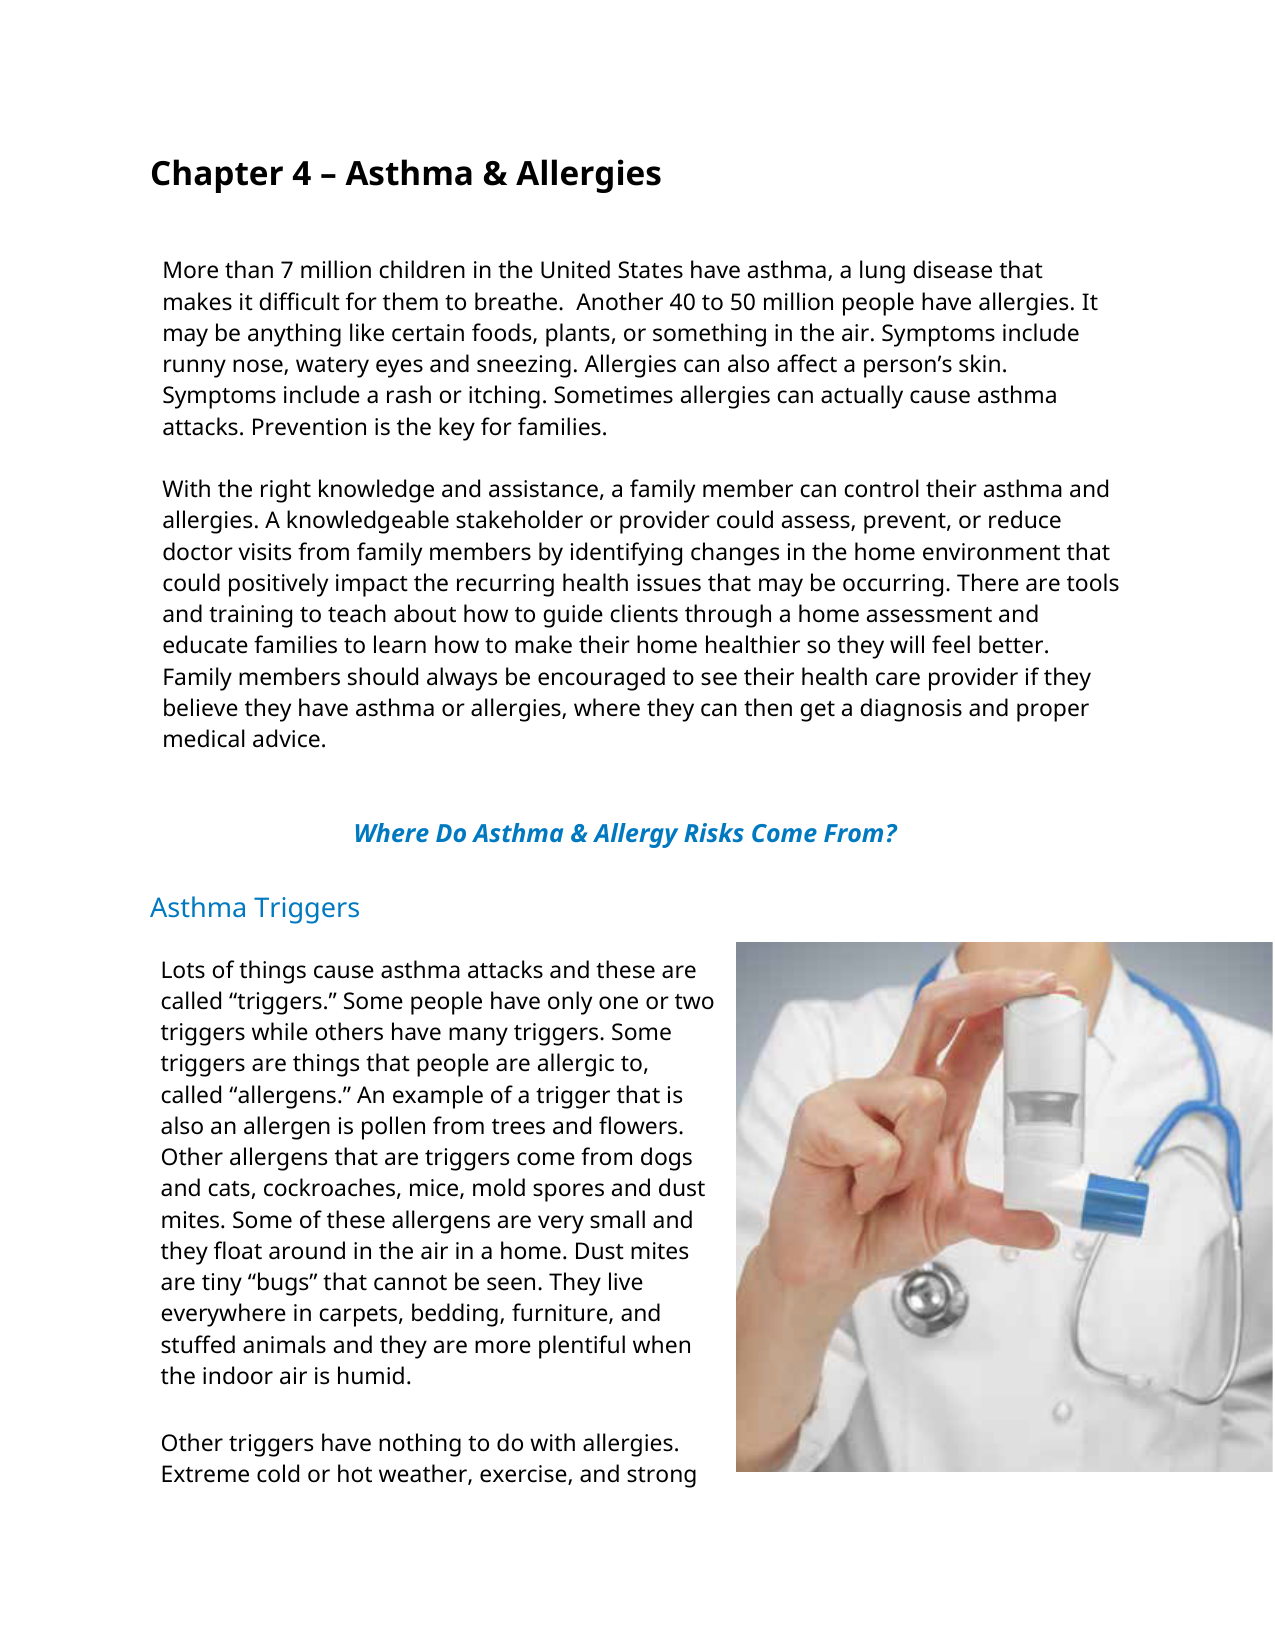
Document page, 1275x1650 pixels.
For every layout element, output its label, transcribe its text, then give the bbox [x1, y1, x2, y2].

text With the right knowledge and assistance, a family member can control their asthma and allergies. A knowledgeable stakeholder or provider could assess, prevent, or reduce doctor visits from family members by identifying changes in the home environment that could positively impact the recurring health issues that may be occurring. There are tools and training to teach about how to guide clients through a home assessment and educate families to learn how to make their home healthier so they will feel better. Family members should always be encouraged to see their health care provider if they believe they have asthma or allergies, where they can then get a diagnosis and proper medical advice. [162, 473, 1125, 754]
text Lots of things cause asthma attacks and these are called “triggers.” Some people have only one or two triggers while others have many triggers. Some triggers are things that people are allergic to, called “allergens.” An example of a trigger that is also an allergen is pollen from trees and flowers. Other allergens that are triggers come from dogs and cats, cockroaches, mice, mold spores and dust mites. Some of these allergens are very small and they float around in the air in a home. Dust mites are tiny “bugs” that cannot be seen. They live everywhere in carpets, bedding, furniture, and stuffed animals and they are more plentiful when the indoor air is humid. [160, 954, 736, 1391]
subtitle Where Do Asthma & Allergy Risks Come From? [150, 815, 1103, 849]
text Chapter 4 – Asthma & Allergies [150, 150, 1125, 195]
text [160, 1427, 1121, 1489]
text Asthma Triggers [150, 888, 1125, 925]
text More than 7 million children in the United States have asthma, a lung disease that makes it difficult for them to breathe. Another 40 to 50 million people have allergies. It may be anything like certain foods, plants, or something in the air. Symptoms include runny nose, watery eyes and sneezing. Allergies can also affect a person’s skin. Symptoms include a rash or itching. Sometimes allergies can actually cause asthma attacks. Prevention is the key for families. [162, 254, 1105, 442]
